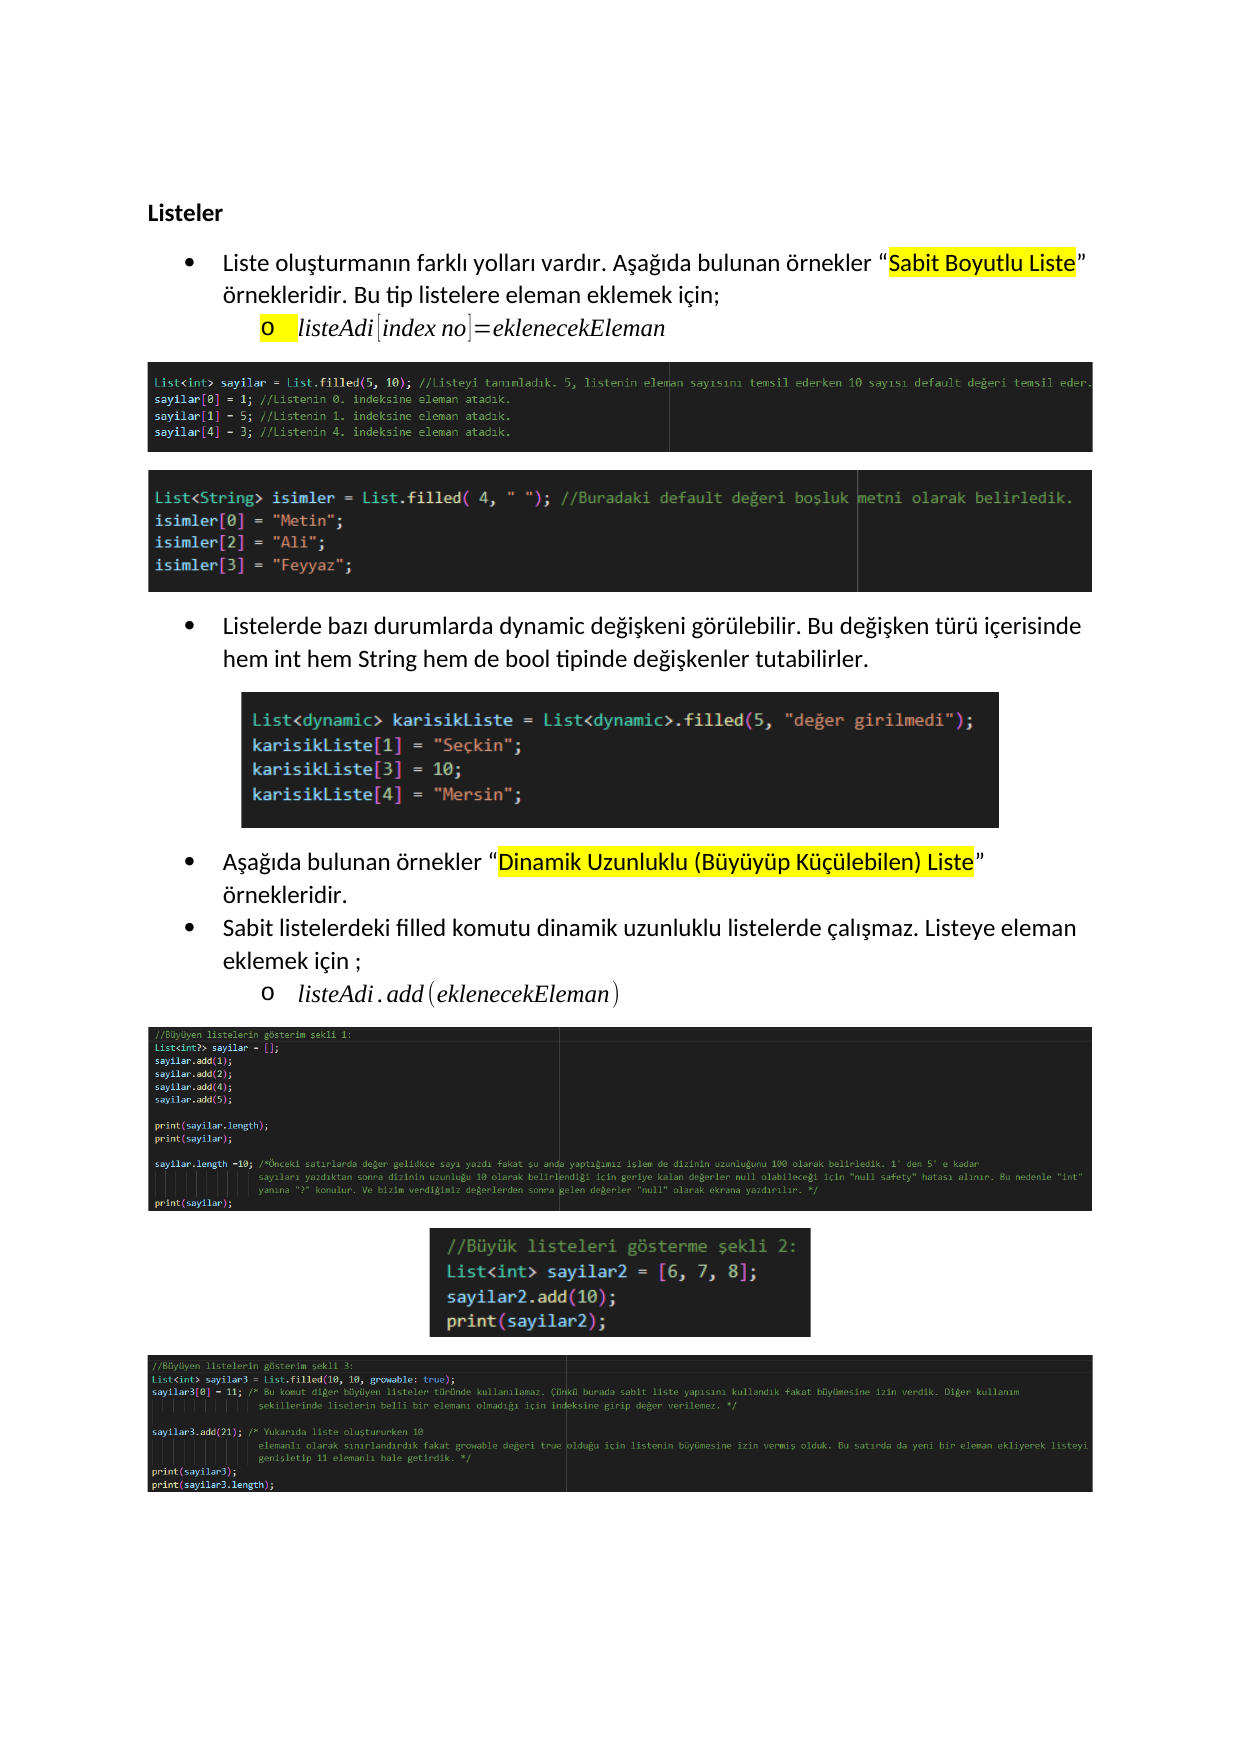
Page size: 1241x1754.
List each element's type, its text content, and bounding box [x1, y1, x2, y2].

list Listelerde bazı durumlarda dynamic değişkeni görülebilir. Bu değişken türü içerisinde hem int hem String hem de bool tipinde değişkenler tutabilirler. [185, 610, 1093, 673]
list Sabit listelerdeki filled komutu dinamik uzunluklu listelerde çalışmaz. Listeye eleman eklemek için ; [185, 912, 1093, 976]
picture [147, 1355, 1093, 1492]
picture [148, 1027, 1092, 1211]
list Liste oluşturmanın farklı yolları vardır. Aşağıda bulunan örnekler “Sabit Boyutlu Liste” örnekleridir. Bu tip listelere eleman eklemek için; [185, 247, 1093, 310]
picture [148, 470, 1092, 592]
picture [429, 1228, 811, 1337]
picture [241, 692, 999, 828]
text Listeler [148, 197, 1093, 228]
list Aşağıda bulunan örnekler “Dinamik Uzunluklu (Büyüyüp Küçülebilen) Liste” örnekleridir. [185, 846, 1093, 910]
picture [147, 362, 1093, 452]
